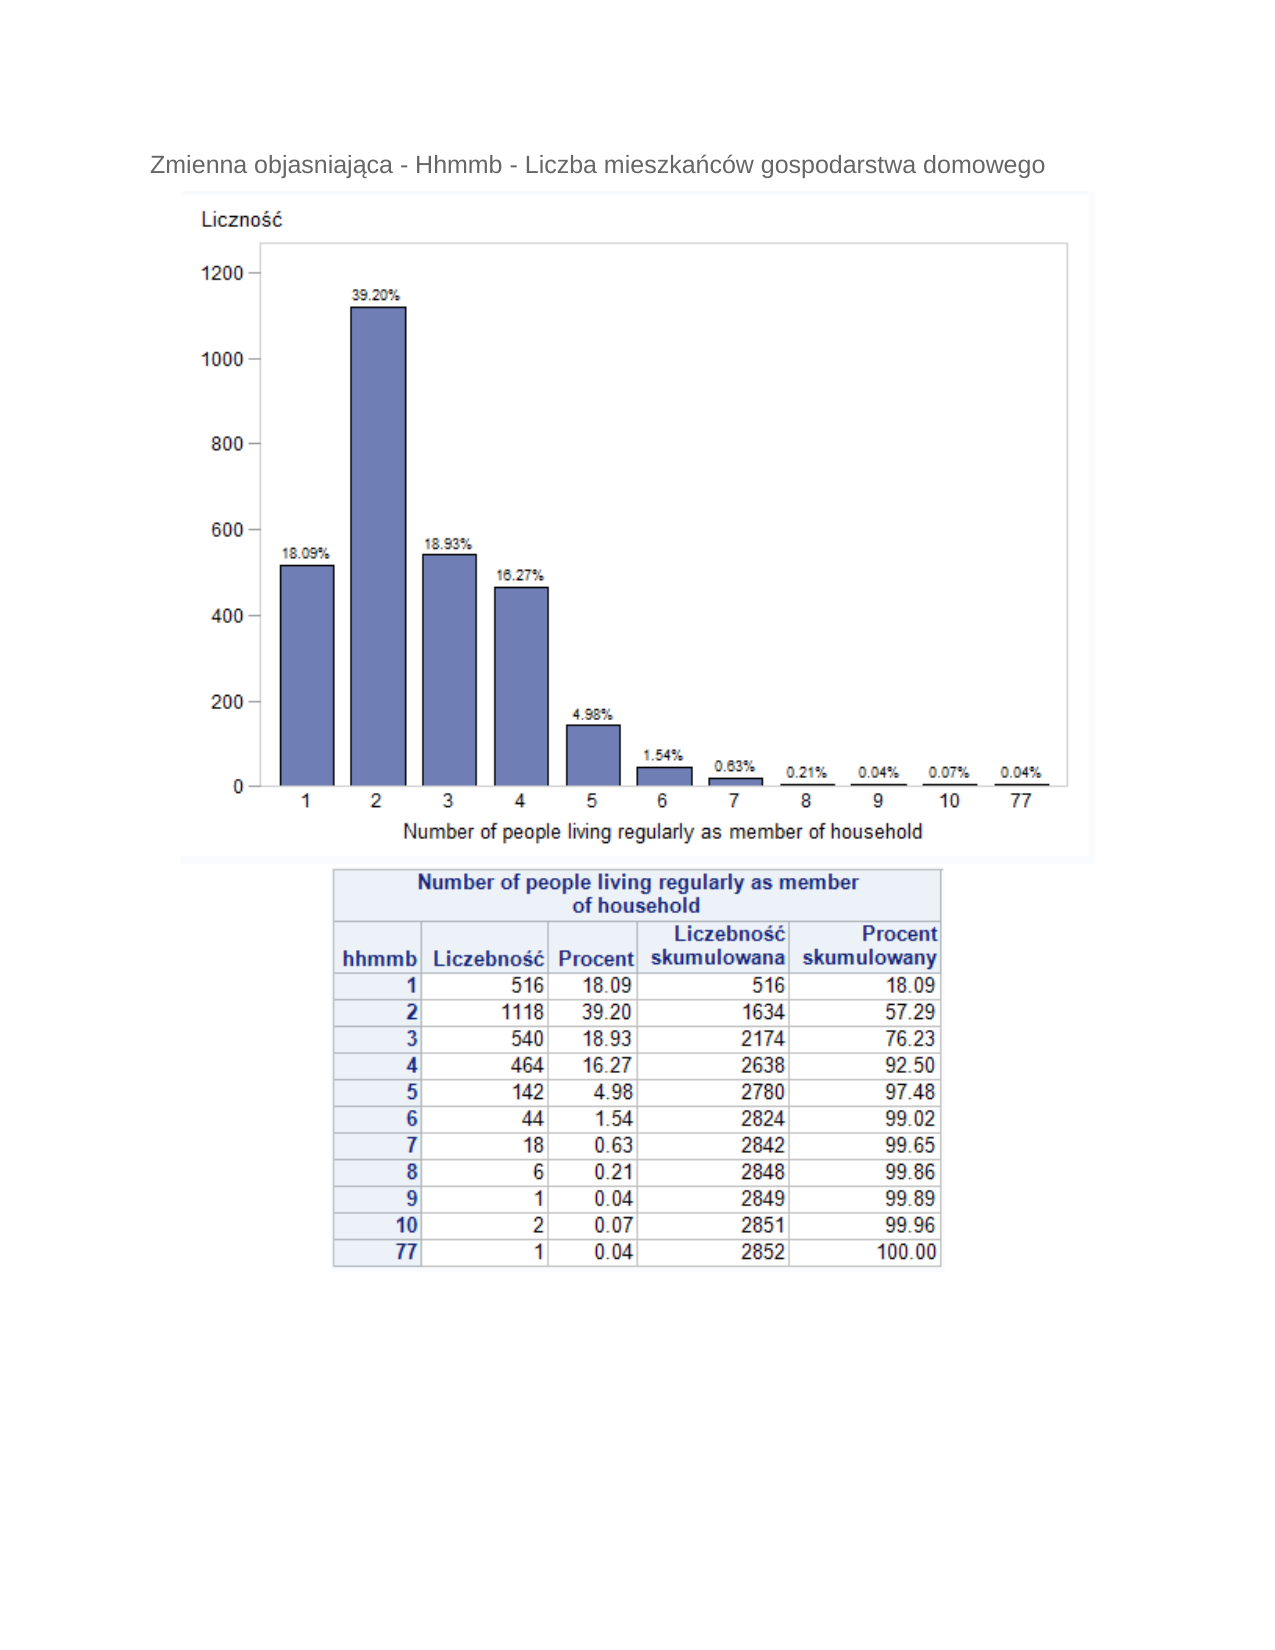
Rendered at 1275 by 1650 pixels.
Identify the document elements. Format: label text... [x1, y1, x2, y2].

picture [330, 867, 945, 1272]
picture [180, 191, 1095, 864]
subtitle Zmienna objasniająca - Hhmmb - Liczba mieszkańców gospodarstwa domowego [150, 150, 1125, 179]
